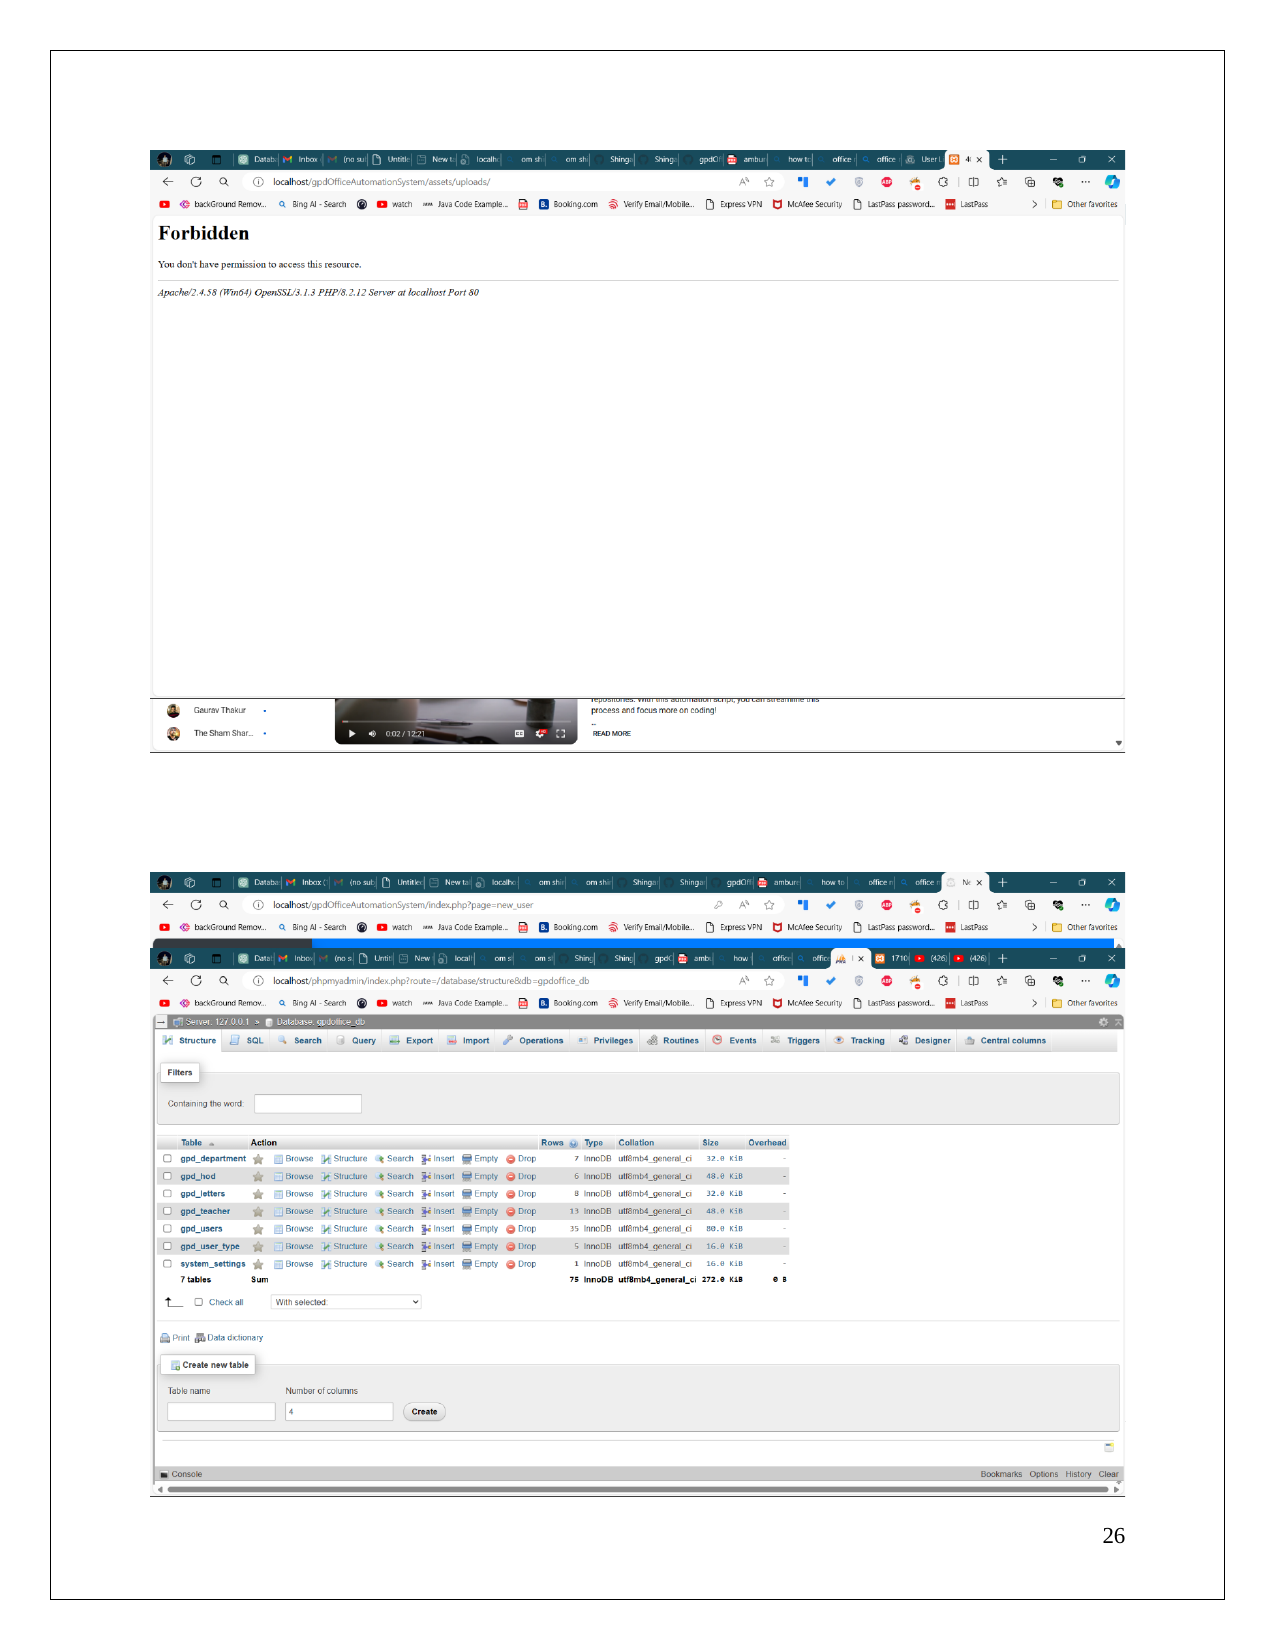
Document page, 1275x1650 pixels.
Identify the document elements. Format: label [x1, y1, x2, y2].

picture [150, 150, 1125, 753]
picture [150, 872, 1125, 1497]
